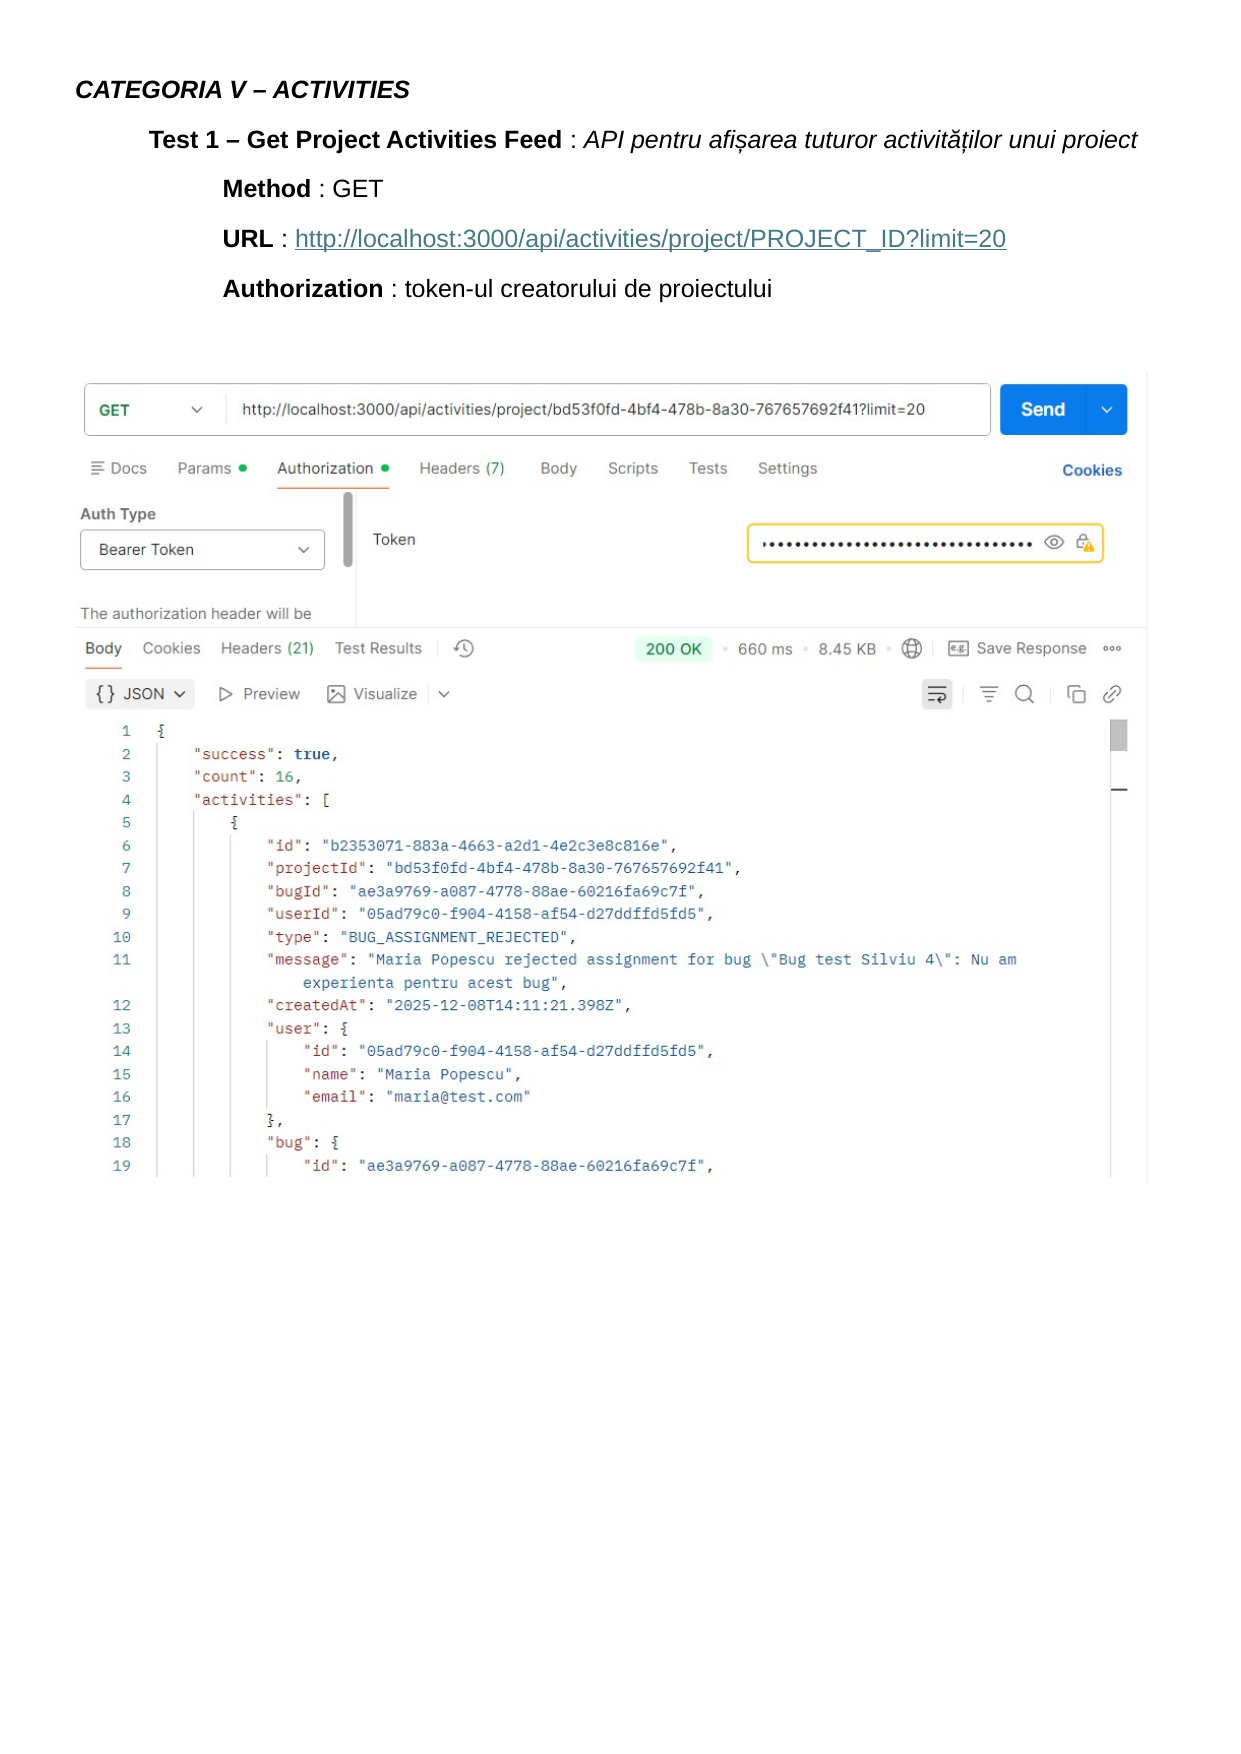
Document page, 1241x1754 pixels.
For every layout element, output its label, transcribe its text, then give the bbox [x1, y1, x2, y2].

text Authorization : token-ul creatorului de proiectului [75, 274, 1165, 302]
text Method : GET [75, 174, 1165, 203]
text Test 1 – Get Project Activities Feed : API pentru afișarea tuturor activităților unui proiect [75, 125, 1165, 153]
picture [75, 373, 1166, 1184]
text CATEGORIA V – ACTIVITIES [75, 75, 1165, 104]
text URL : http://localhost:3000/api/activities/project/PROJECT_ID?limit=20 [75, 224, 1165, 253]
